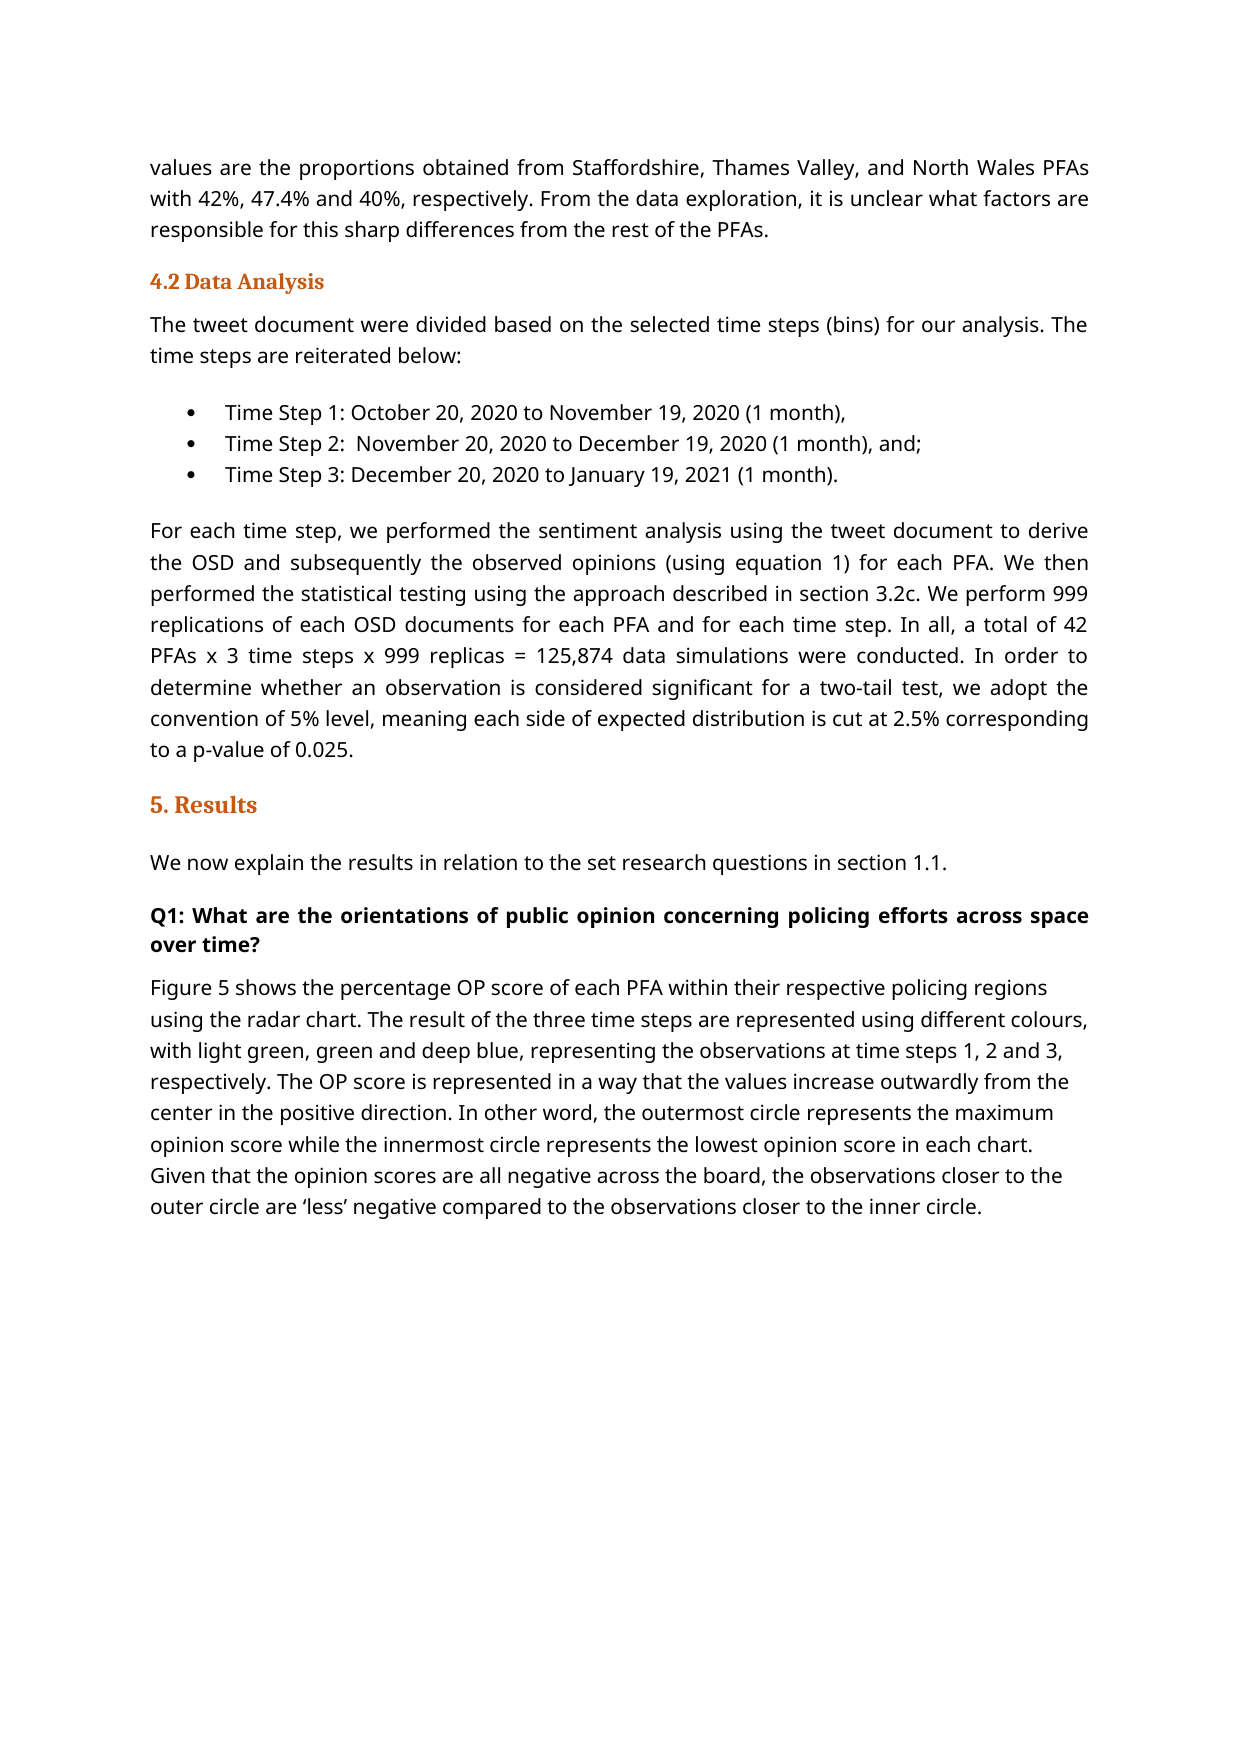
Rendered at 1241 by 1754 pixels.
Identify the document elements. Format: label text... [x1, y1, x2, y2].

text For each time step, we performed the sentiment analysis using the tweet document to derive the OSD and subsequently the observed opinions (using equation 1) for each PFA. We then performed the statistical testing using the approach described in section 3.2c. We perform 999 replications of each OSD documents for each PFA and for each time step. In all, a total of 42 PFAs x 3 time steps x 999 replicas = 125,874 data simulations were conducted. In order to determine whether an observation is considered significant for a two-tail test, we adopt the convention of 5% level, meaning each side of expected distribution is cut at 2.5% corresponding to a p-value of 0.025. [150, 514, 1090, 764]
text 4.2 Data Analysis [150, 269, 1090, 295]
text 5. Results [150, 789, 1090, 820]
list Time Step 2: November 20, 2020 to December 19, 2020 (1 month), and; [187, 426, 1090, 458]
list Time Step 1: October 20, 2020 to November 19, 2020 (1 month), [187, 395, 1090, 426]
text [150, 150, 1090, 244]
text Q1: What are the orientations of public opinion concerning policing efforts across space over time? [150, 901, 1090, 958]
list Time Step 3: December 20, 2020 to January 19, 2021 (1 month). [187, 458, 1090, 489]
text The tweet document were divided based on the selected time steps (bins) for our analysis. The time steps are reiterated below: [150, 308, 1090, 370]
text We now explain the results in relation to the set research questions in section 1.1. [150, 845, 1090, 876]
text Figure 5 shows the percentage OP score of each PFA within their respective policing regions using the radar chart. The result of the three time steps are represented using different colours, with light green, green and deep blue, representing the observations at time steps 1, 2 and 3, respectively. The OP score is represented in a way that the values increase outwardly from the center in the positive direction. In other word, the outermost circle represents the maximum opinion score while the innermost circle represents the lowest opinion score in each chart. Given that the opinion scores are all negative across the board, the observations closer to the outer circle are ‘less’ negative compared to the observations closer to the inner circle. [150, 971, 1090, 1221]
